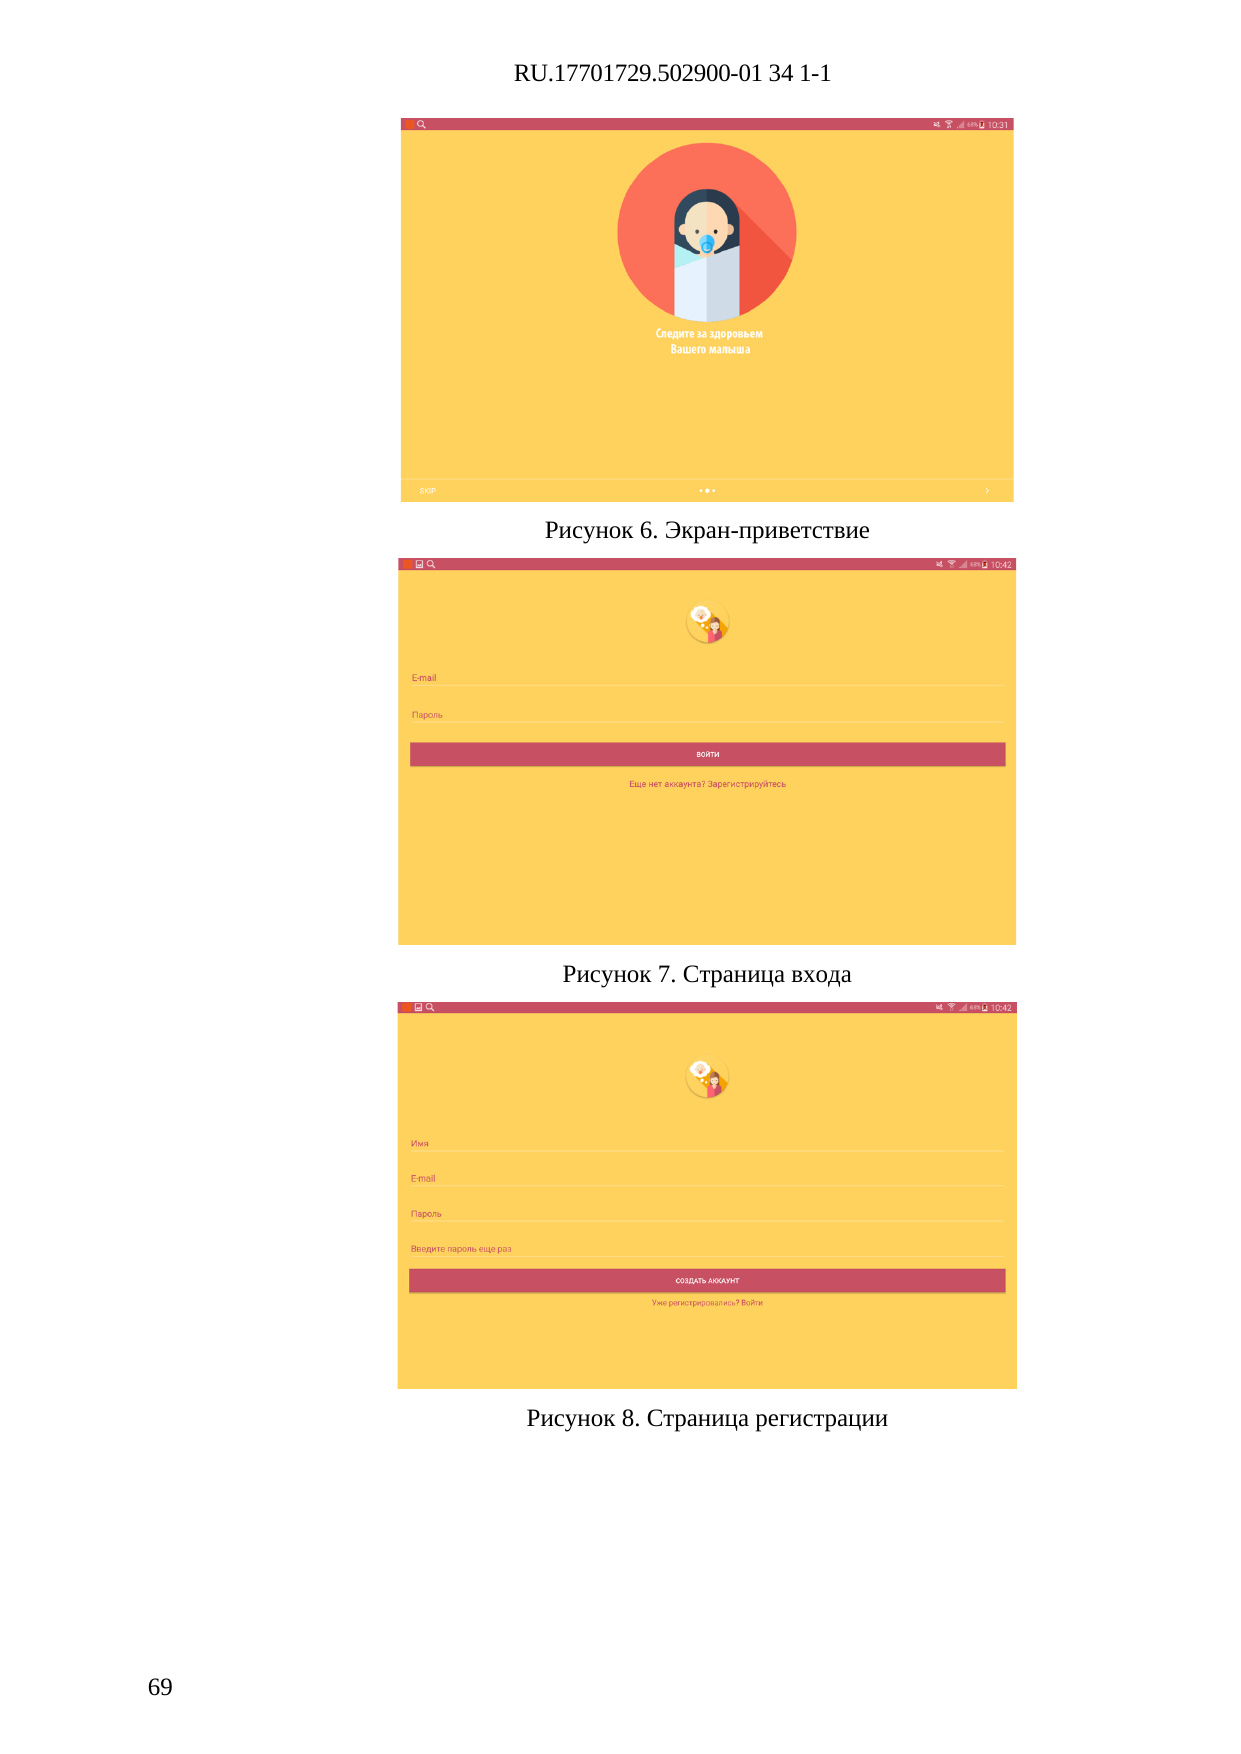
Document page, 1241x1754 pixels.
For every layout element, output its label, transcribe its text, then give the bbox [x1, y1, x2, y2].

picture [397, 1002, 1017, 1389]
table_cell Рисунок 8. Страница регистрации [136, 1403, 1193, 1446]
table_cell [136, 1002, 1193, 1403]
picture [398, 558, 1017, 945]
table_cell [136, 118, 1193, 516]
table_cell Рисунок 7. Страница входа [136, 959, 1193, 1002]
table_cell [136, 559, 1193, 959]
picture [400, 118, 1014, 502]
table_cell Рисунок 6. Экран-приветствие [136, 516, 1193, 558]
